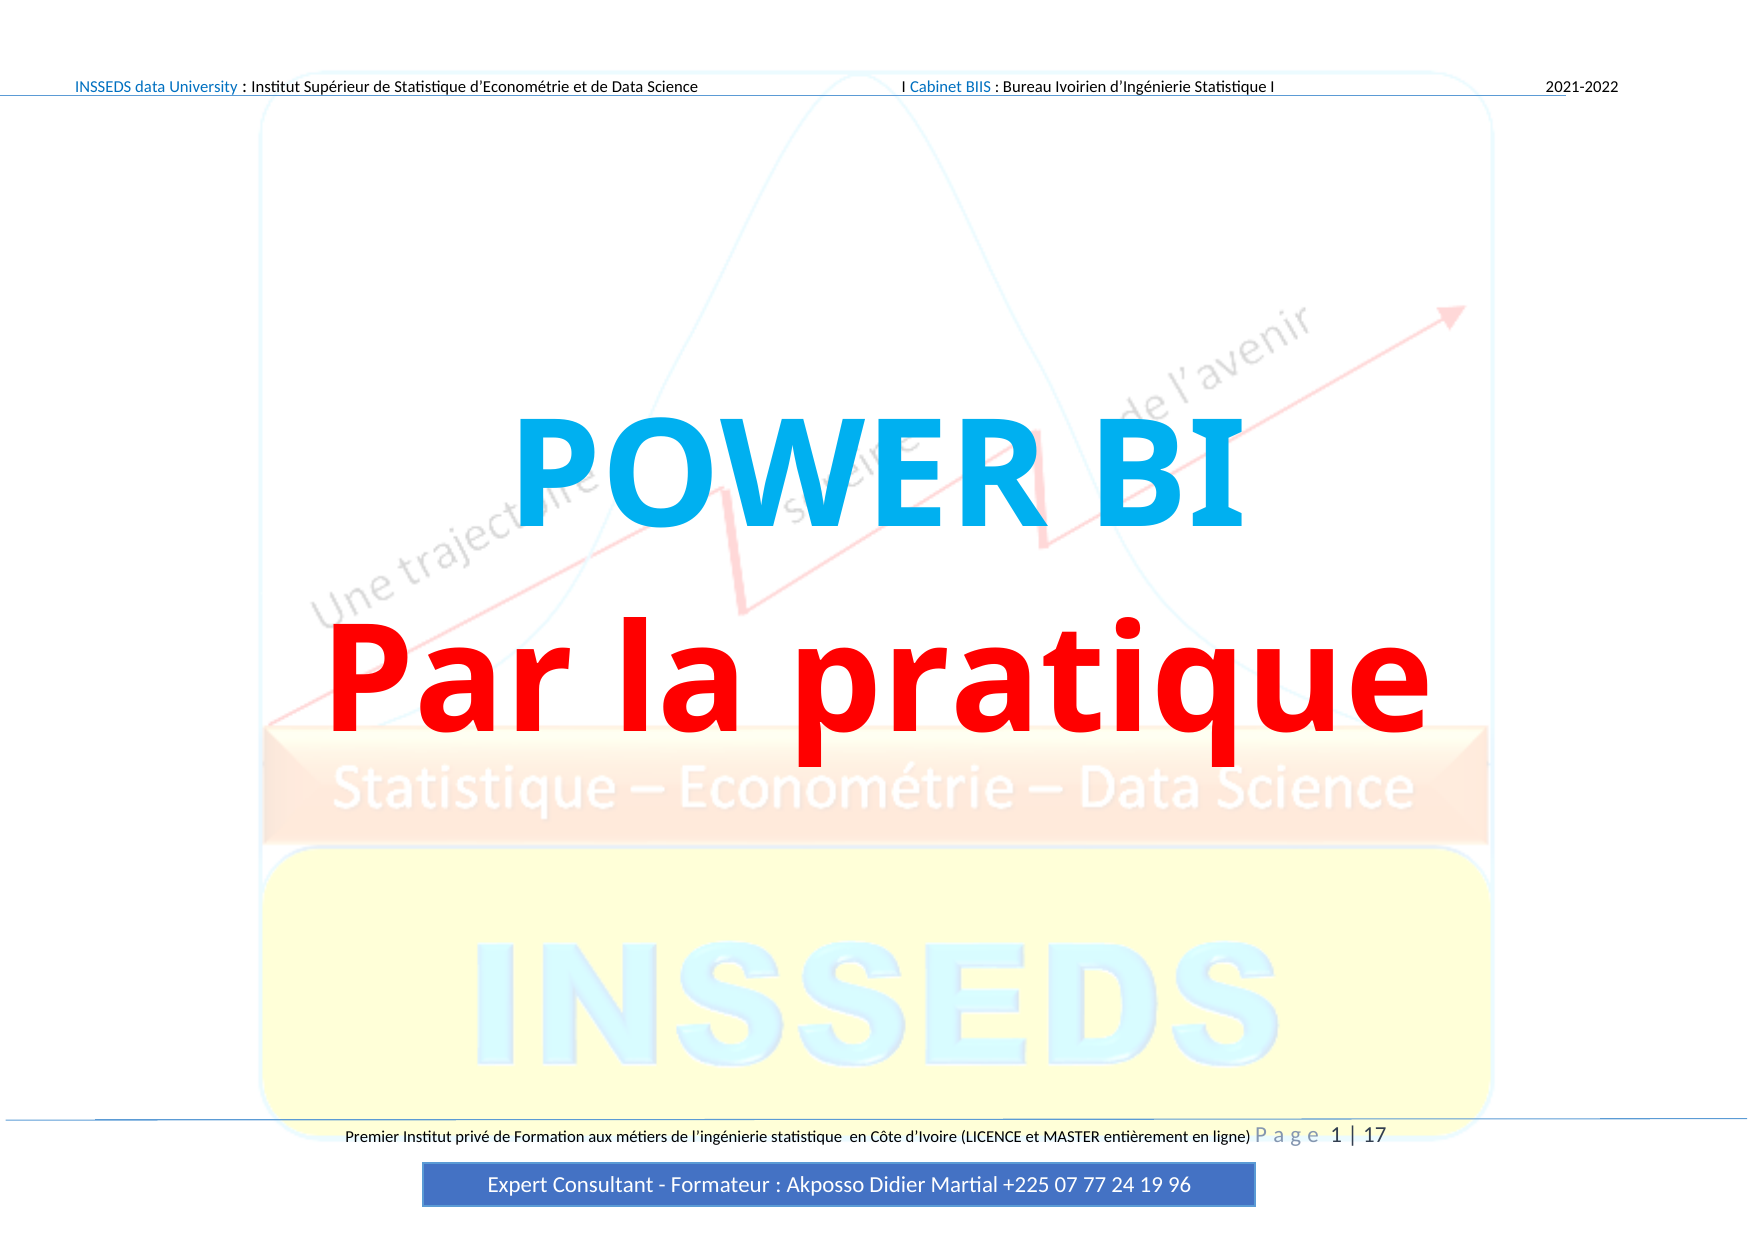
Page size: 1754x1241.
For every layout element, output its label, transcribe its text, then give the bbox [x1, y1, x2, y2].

text Par la pratique [75, 571, 1679, 775]
text POWER BI [75, 366, 1679, 571]
